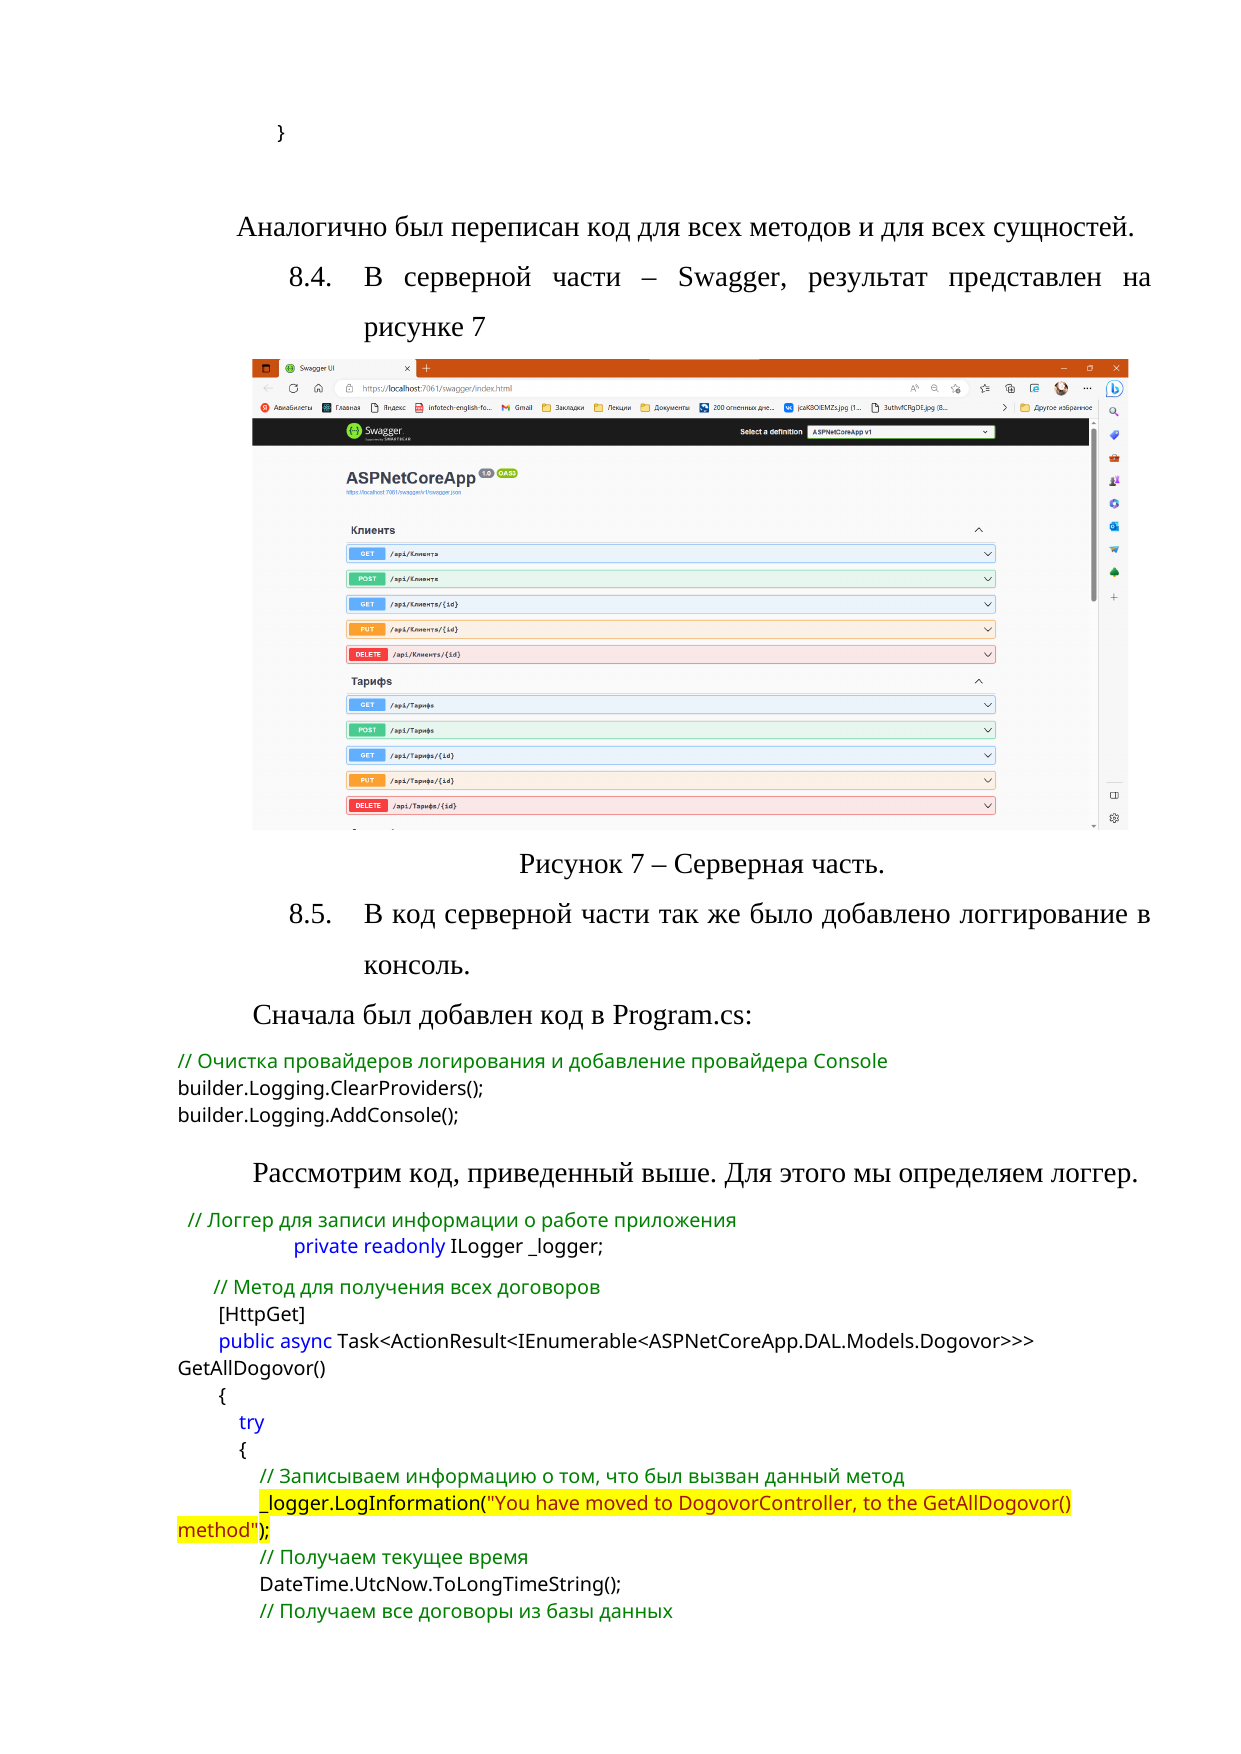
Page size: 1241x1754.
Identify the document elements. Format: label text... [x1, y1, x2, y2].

picture [252, 359, 1129, 830]
text // Очистка провайдеров логирования и добавление провайдера Console [177, 1048, 1152, 1074]
text [HttpGet] [177, 1300, 1152, 1327]
list В серверной части – Swagger, результат представлен на рисунке 7 [288, 259, 1152, 343]
text DateTime.UtcNow.ToLongTimeString(); [177, 1570, 1152, 1597]
text _logger.LogInformation("You have moved to DogovorController, to the GetAllDogovor() method"); [270, 1489, 1152, 1543]
text builder.Logging.AddConsole(); [177, 1102, 1152, 1128]
text { [177, 1435, 1152, 1462]
text try [177, 1408, 1152, 1435]
text { [177, 1381, 1152, 1408]
text // Логгер для записи информации о работе приложения [177, 1206, 1152, 1233]
text // Получаем все договоры из базы данных [177, 1597, 1152, 1624]
list Рисунок 7 – Серверная часть. [252, 846, 1152, 880]
text // Метод для получения всех договоров [177, 1273, 1152, 1300]
text builder.Logging.ClearProviders(); [177, 1074, 1152, 1102]
list В код серверной части так же было добавлено логгирование в консоль. [288, 897, 1152, 981]
list Cначала был добавлен код в Program.cs: [252, 997, 1152, 1031]
text } [177, 118, 1152, 145]
text // Получаем текущее время [177, 1543, 1152, 1570]
text // Записываем информацию о том, что был вызван данный метод [177, 1462, 1152, 1489]
list private readonly ILogger _logger; [252, 1233, 1152, 1260]
list Рассмотрим код, приведенный выше. Для этого мы определяем логгер. [252, 1156, 1152, 1189]
text Аналогично был переписан код для всех методов и для всех сущностей. [177, 209, 1152, 242]
text public async Task<ActionResult<IEnumerable<ASPNetCoreApp.DAL.Models.Dogovor>>> GetAllDogovor() [177, 1327, 1152, 1381]
